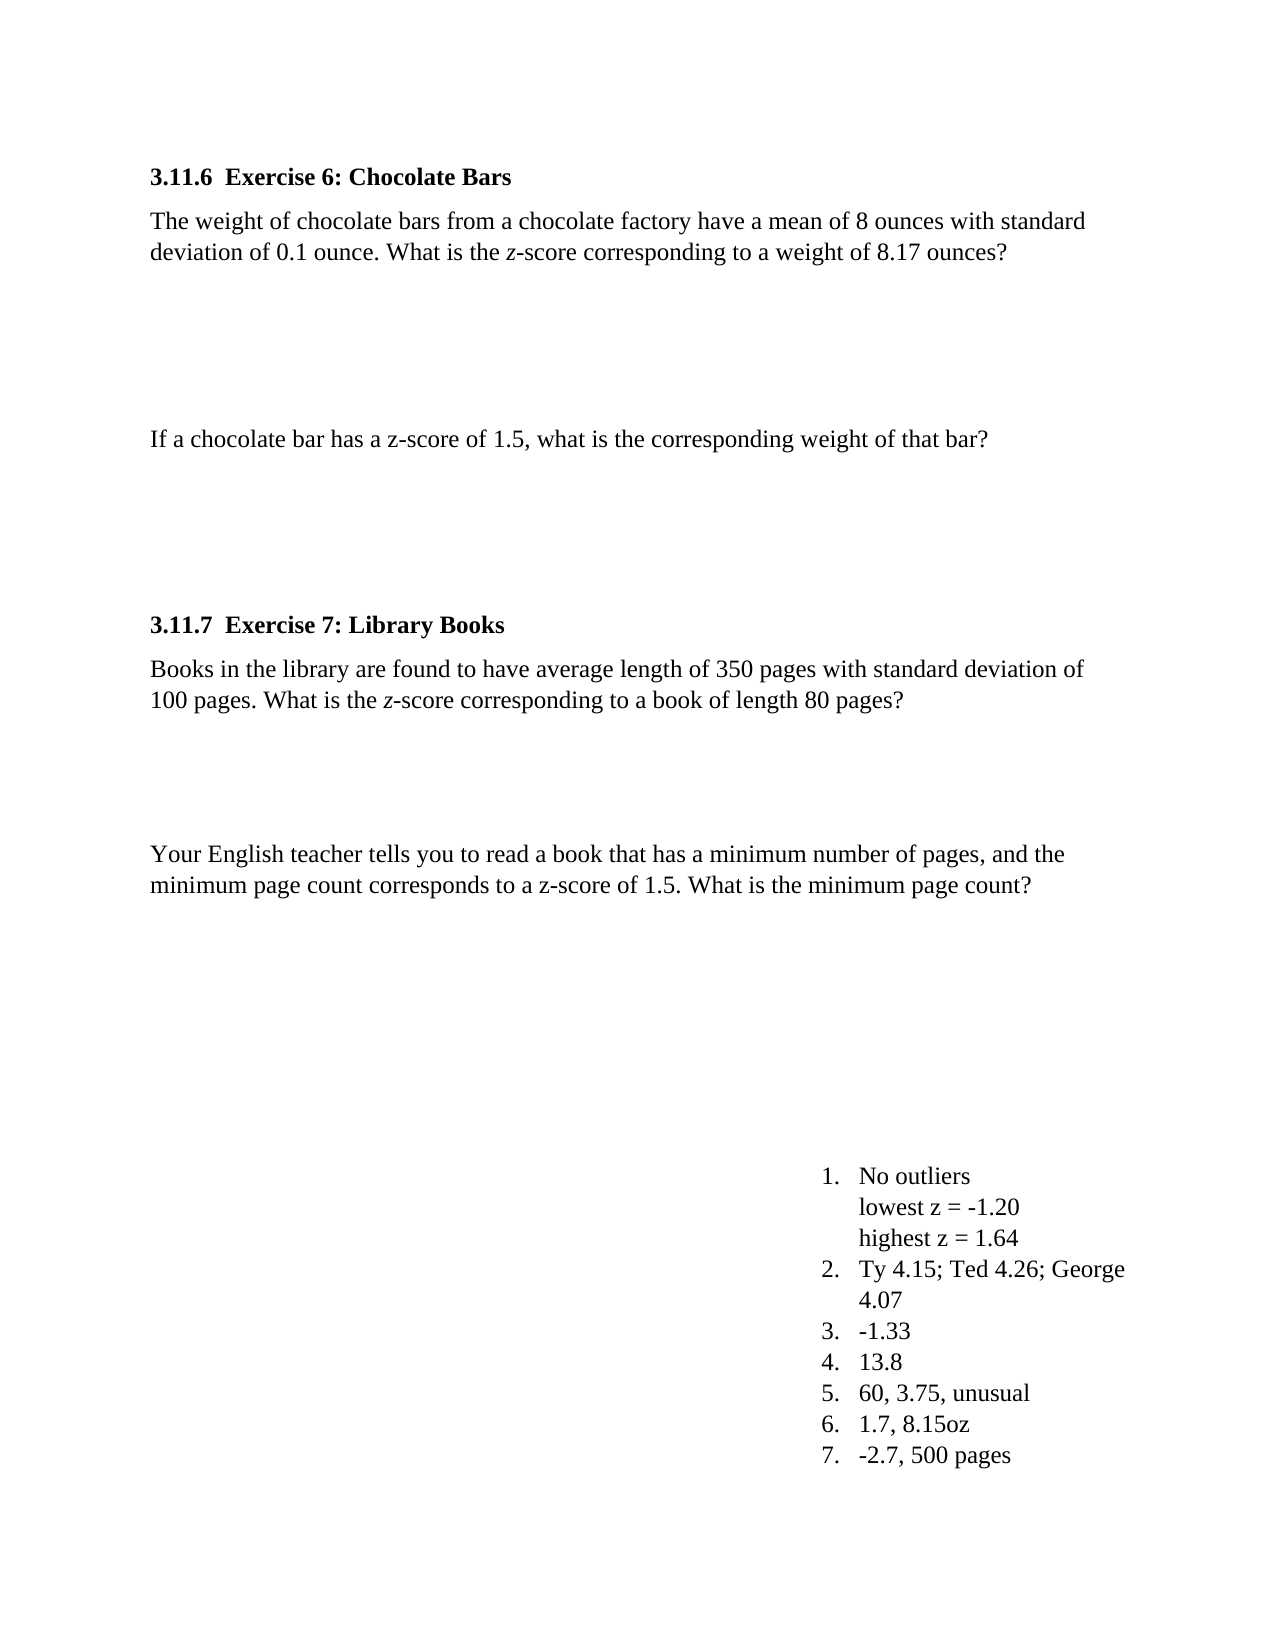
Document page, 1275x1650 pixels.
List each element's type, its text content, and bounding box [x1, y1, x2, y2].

text The weight of chocolate bars from a chocolate factory have a mean of 8 ounces with standard deviation of 0.1 ounce. What is the z-score corresponding to a weight of 8.17 ounces? [150, 206, 1125, 266]
text Books in the library are found to have average length of 350 pages with standard deviation of 100 pages. What is the z-score corresponding to a book of length 80 pages? [150, 654, 1125, 714]
text Your English teacher tells you to read a book that has a minimum number of pages, and the minimum page count corresponds to a z-score of 1.5. What is the minimum page count? [150, 839, 1125, 899]
subtitle Exercise 6: Chocolate Bars [150, 162, 1125, 191]
text If a chocolate bar has a z-score of 1.5, what is the corresponding weight of that bar? [150, 424, 1125, 452]
subtitle Exercise 7: Library Books [150, 610, 1125, 639]
